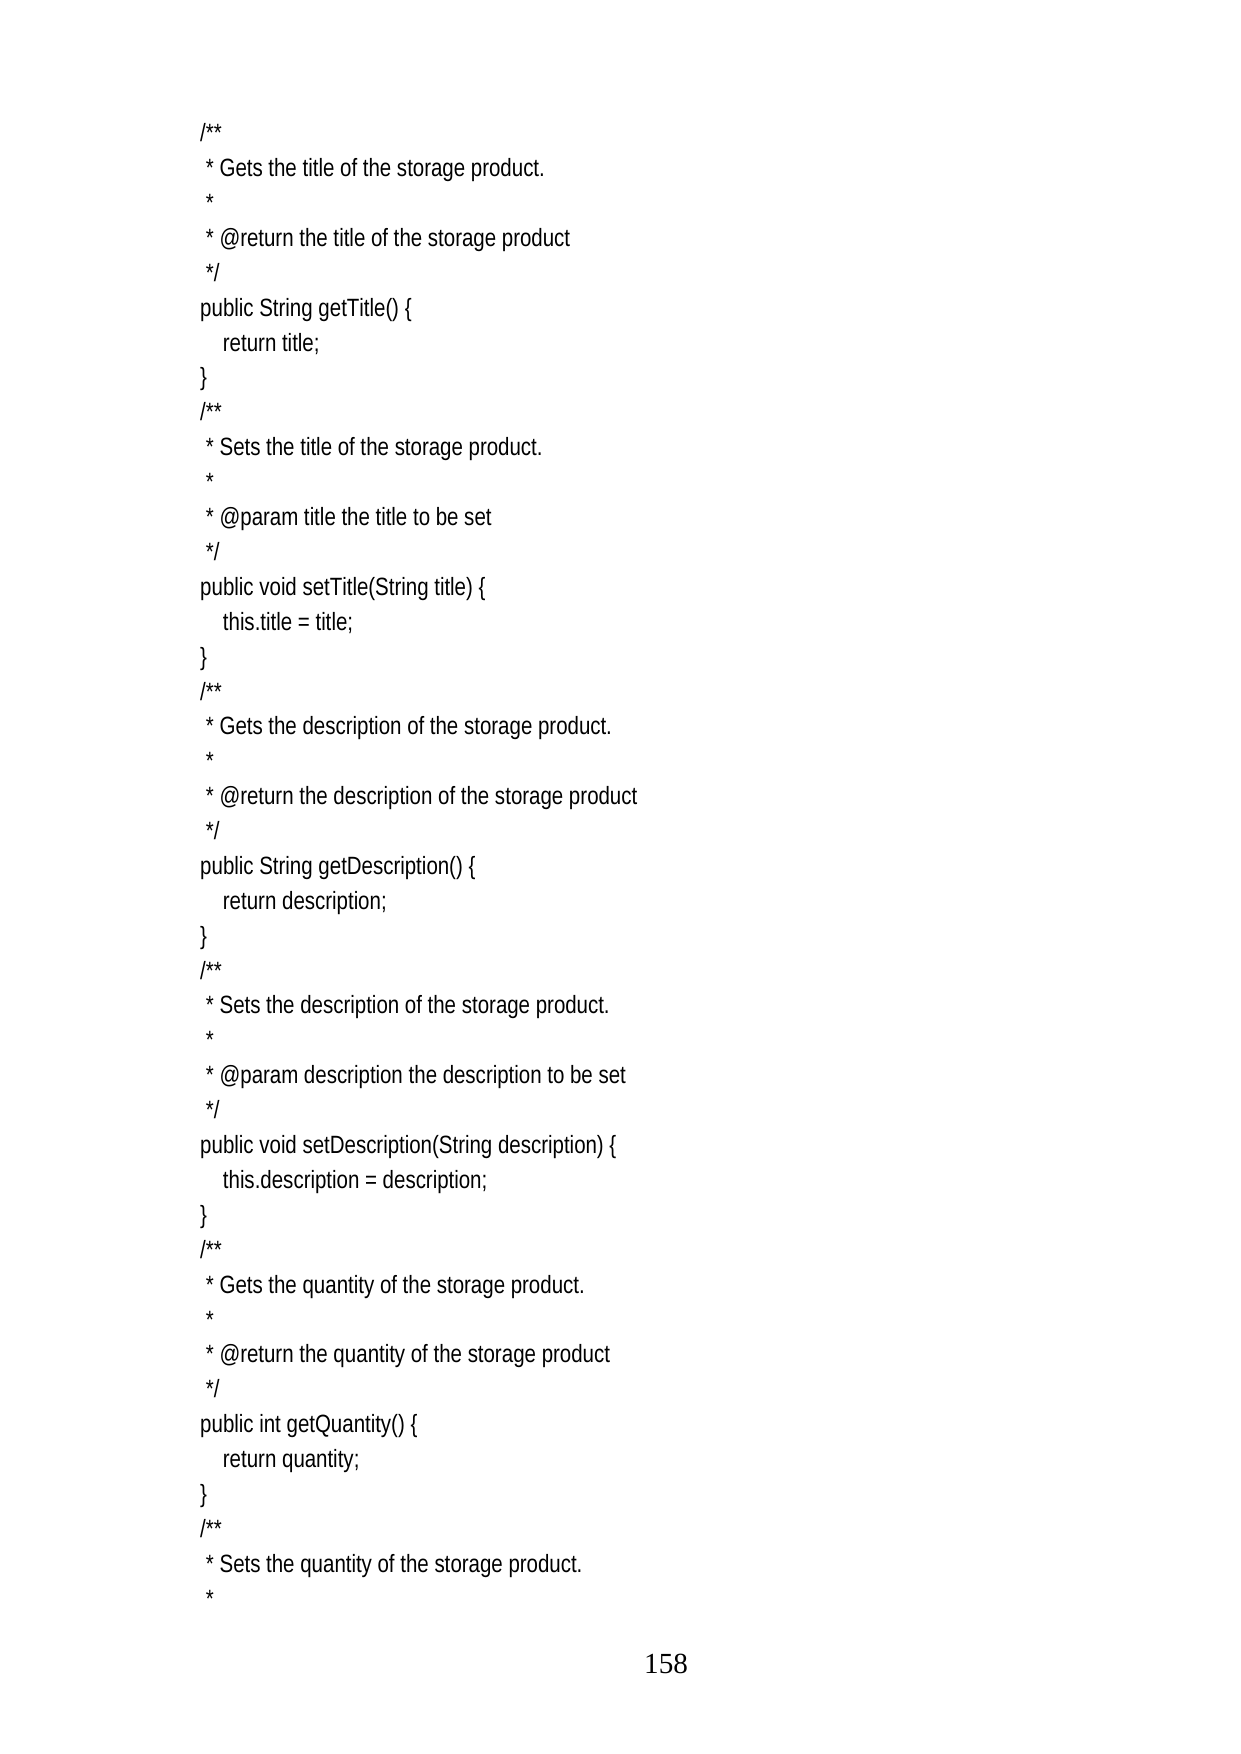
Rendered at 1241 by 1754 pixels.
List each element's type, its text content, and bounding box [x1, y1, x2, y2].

text return description; [177, 886, 1152, 914]
text * @return the quantity of the storage product [177, 1339, 1152, 1368]
text } [177, 1479, 1152, 1508]
text /** [177, 1235, 1152, 1263]
text } [177, 921, 1152, 949]
text * Sets the quantity of the storage product. [177, 1549, 1152, 1577]
text * @return the description of the storage product [177, 781, 1152, 810]
text * Gets the description of the storage product. [177, 711, 1152, 740]
text * Gets the quantity of the storage product. [177, 1270, 1152, 1298]
text * Sets the description of the storage product. [177, 991, 1152, 1019]
text * Sets the title of the storage product. [177, 432, 1152, 461]
text public void setDescription(String description) { [177, 1130, 1152, 1159]
text * @param description the description to be set [177, 1060, 1152, 1089]
text * Gets the title of the storage product. [177, 153, 1152, 182]
text public int getQuantity() { [177, 1409, 1152, 1438]
text public String getTitle() { [177, 293, 1152, 321]
text /** [177, 676, 1152, 705]
text /** [177, 118, 1152, 147]
text * [177, 746, 1152, 775]
text this.title = title; [177, 607, 1152, 635]
text * [177, 1025, 1152, 1054]
text * [177, 1304, 1152, 1333]
text */ [177, 258, 1152, 286]
text } [177, 362, 1152, 391]
text this.description = description; [177, 1165, 1152, 1194]
text */ [177, 537, 1152, 566]
text /** [177, 956, 1152, 984]
text * [177, 188, 1152, 217]
text return quantity; [177, 1444, 1152, 1473]
text * [177, 467, 1152, 496]
text /** [177, 397, 1152, 426]
text /** [177, 1514, 1152, 1543]
text } [177, 1200, 1152, 1228]
text * [177, 1584, 1152, 1612]
text * @return the title of the storage product [177, 223, 1152, 251]
text public String getDescription() { [177, 851, 1152, 879]
text return title; [177, 327, 1152, 356]
text * @param title the title to be set [177, 502, 1152, 531]
text } [177, 642, 1152, 670]
text public void setTitle(String title) { [177, 572, 1152, 600]
text */ [177, 1374, 1152, 1403]
text */ [177, 816, 1152, 845]
text */ [177, 1095, 1152, 1124]
